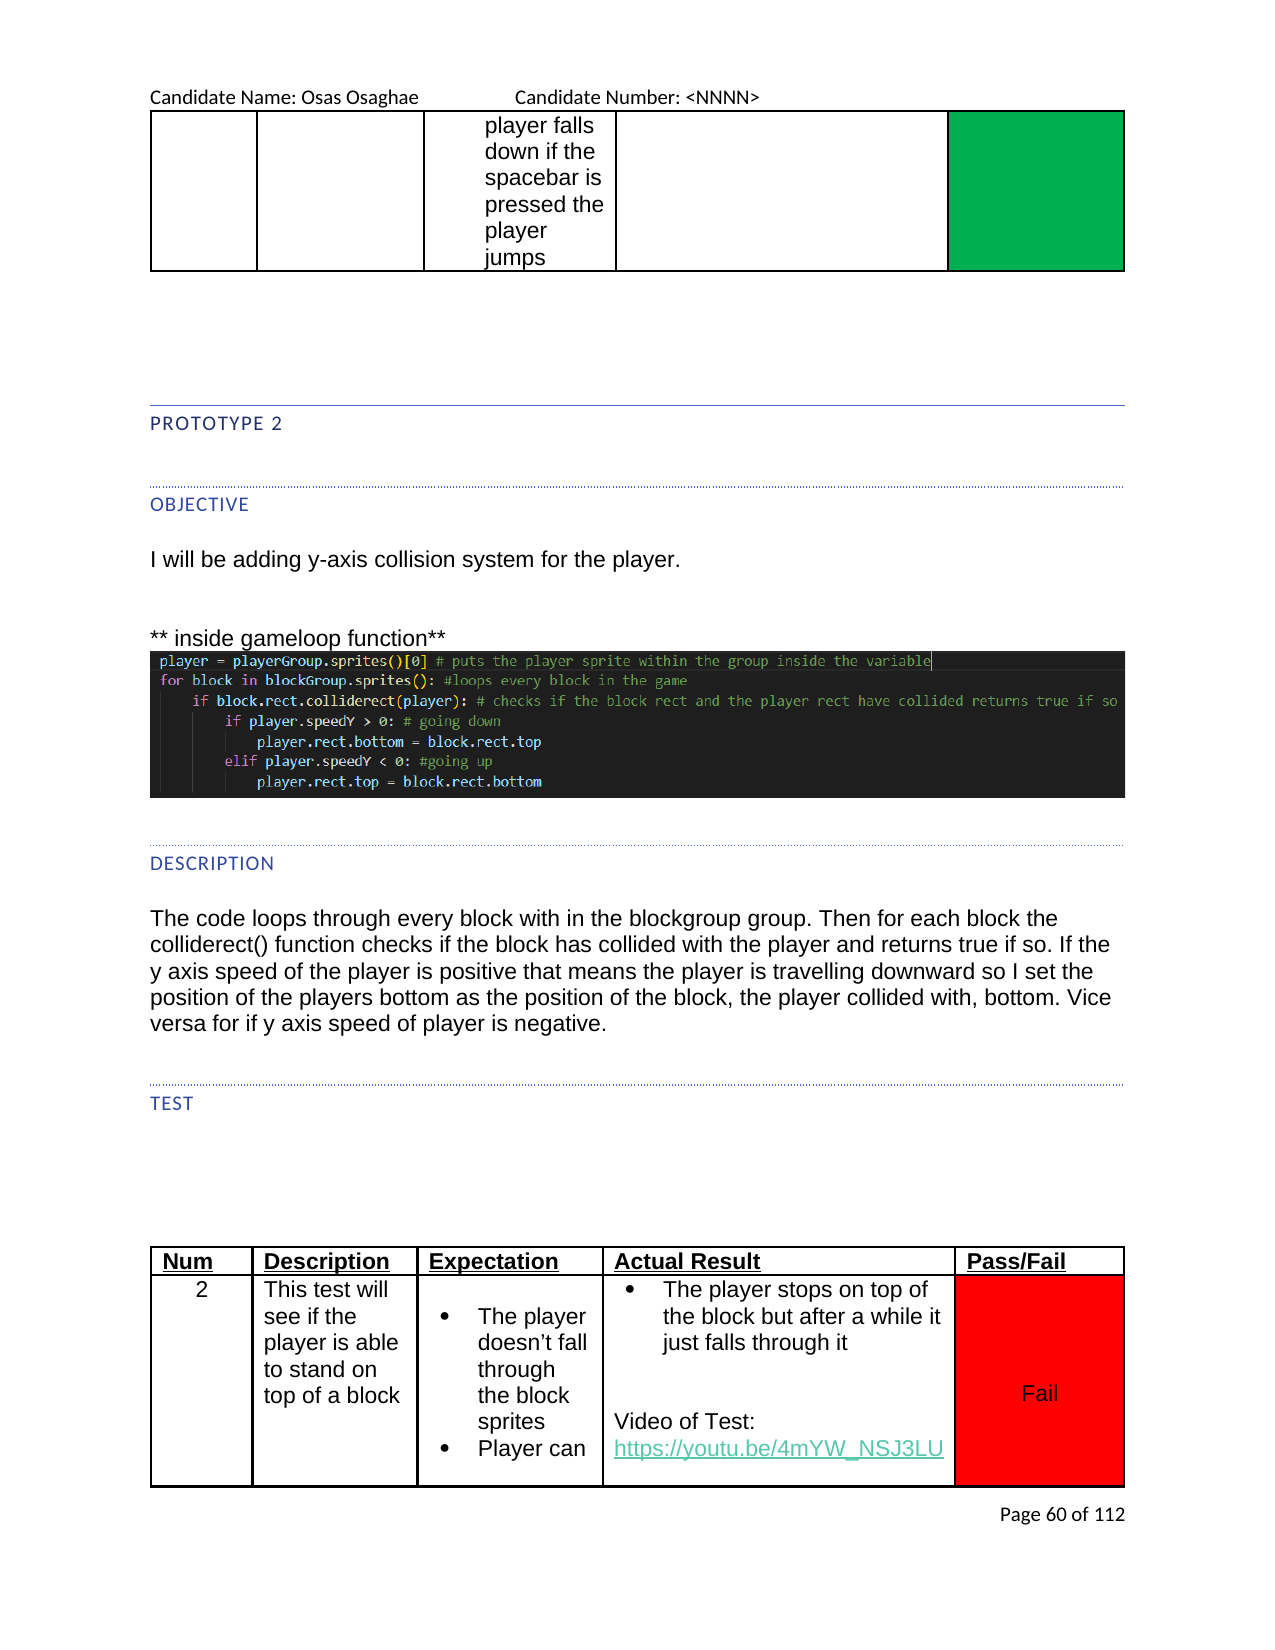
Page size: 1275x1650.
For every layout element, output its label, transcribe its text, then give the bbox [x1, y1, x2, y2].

text I will be adding y-axis collision system for the player. [150, 546, 1125, 573]
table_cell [617, 112, 947, 270]
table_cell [258, 112, 423, 270]
subtitle Prototype 2 [150, 406, 1125, 436]
table_header Expectation [419, 1248, 602, 1274]
picture [150, 651, 1125, 798]
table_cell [419, 1276, 602, 1485]
table_header Num [152, 1248, 251, 1274]
text The code loops through every block with in the blockgroup group. Then for each block the colliderect() function checks if the block has collided with the player and returns true if so. If the y axis speed of the player is positive that means the player is travelling downward so I set the position of the players bottom as the position of the block, the player collided with, bottom. Vice versa for if y axis speed of player is negative. [150, 905, 1125, 1037]
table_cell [425, 112, 615, 270]
table_header Actual Result [604, 1248, 954, 1274]
subtitle Description [150, 845, 1125, 876]
table_header Pass/Fail [956, 1248, 1123, 1274]
table_cell 1 [152, 112, 256, 270]
table_header Description [254, 1248, 416, 1274]
text ** inside gameloop function** [150, 625, 1125, 651]
subtitle Test [150, 1084, 1125, 1115]
table_cell 2 [152, 1276, 251, 1485]
table_cell Pass [949, 112, 1123, 270]
table_cell Fail [956, 1276, 1123, 1485]
subtitle Objective [150, 486, 1125, 517]
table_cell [604, 1276, 954, 1485]
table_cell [254, 1276, 416, 1485]
